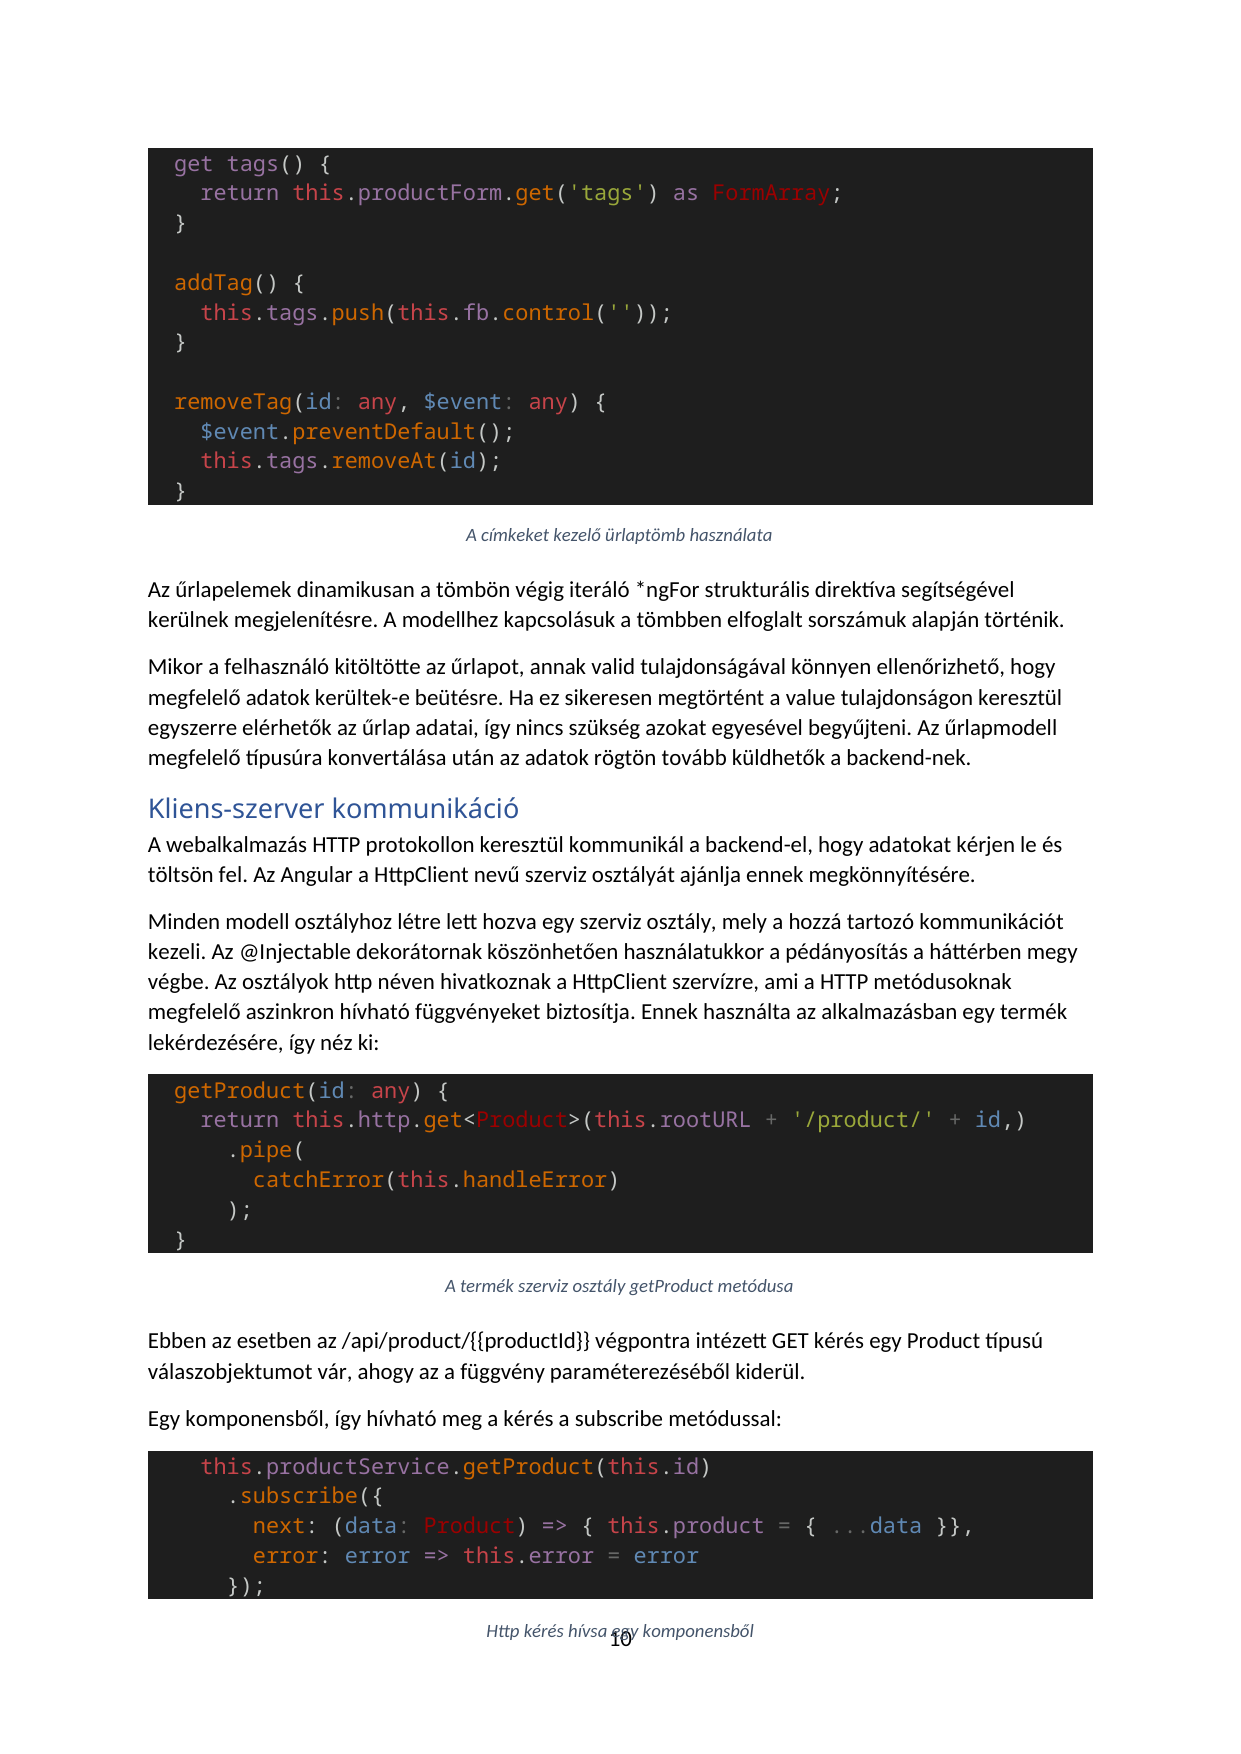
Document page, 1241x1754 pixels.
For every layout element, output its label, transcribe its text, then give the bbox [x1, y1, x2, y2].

text } [148, 326, 1093, 356]
text Az űrlapelemek dinamikusan a tömbön végig iteráló *ngFor strukturális direktíva segítségével kerülnek megjelenítésre. A modellhez kapcsolásuk a tömbben elfoglalt sorszámuk alapján történik. [148, 505, 1093, 634]
subtitle Kliens-szerver kommunikáció [148, 790, 1093, 827]
text .subscribe({ [148, 1480, 1093, 1510]
text catchError(this.handleError) [148, 1164, 1093, 1194]
text this.tags.removeAt(id); [148, 446, 1093, 475]
text } [148, 1223, 1093, 1253]
text ); [148, 1194, 1093, 1223]
text Minden modell osztályhoz létre lett hozva egy szerviz osztály, mely a hozzá tartozó kommunikációt kezeli. Az @Injectable dekorátornak köszönhetően használatukkor a pédányosítás a háttérben megy végbe. Az osztályok http néven hivatkoznak a HttpClient szervízre, ami a HTTP metódusoknak megfelelő aszinkron hívható függvényeket biztosítja. Ennek használta az alkalmazásban egy termék lekérdezésére, így néz ki: [148, 907, 1093, 1056]
text this.productService.getProduct(this.id) [148, 1451, 1093, 1480]
text Egy komponensből, így hívható meg a kérés a subscribe metódussal: [148, 1404, 1093, 1432]
text this.tags.push(this.fb.control('')); [148, 297, 1093, 326]
text }); [148, 1570, 1093, 1599]
text } [148, 207, 1093, 237]
text .pipe( [148, 1134, 1093, 1164]
text $event.preventDefault(); [148, 416, 1093, 446]
text addTag() { [148, 267, 1093, 297]
text } [148, 475, 1093, 505]
text next: (data: Product) => { this.product = { ...data }}, [148, 1510, 1093, 1540]
text A webalkalmazás HTTP protokollon keresztül kommunikál a backend-el, hogy adatokat kérjen le és töltsön fel. Az Angular a HttpClient nevű szerviz osztályát ajánlja ennek megkönnyítésére. [148, 830, 1093, 888]
text return this.http.get<Product>(this.rootURL + '/product/' + id,) [148, 1104, 1093, 1134]
text return this.productForm.get('tags') as FormArray; [148, 177, 1093, 207]
text get tags() { [148, 148, 1093, 177]
text Mikor a felhasználó kitöltötte az űrlapot, annak valid tulajdonságával könnyen ellenőrizhető, hogy megfelelő adatok kerültek-e beütésre. Ha ez sikeresen megtörtént a value tulajdonságon keresztül egyszerre elérhetők az űrlap adatai, így nincs szükség azokat egyesével begyűjteni. Az űrlapmodell megfelelő típusúra konvertálása után az adatok rögtön tovább küldhetők a backend-nek. [148, 652, 1093, 771]
text removeTag(id: any, $event: any) { [148, 386, 1093, 416]
text Ebben az esetben az /api/product/{{productId}} végpontra intézett GET kérés egy Product típusú válaszobjektumot vár, ahogy az a függvény paraméterezéséből kiderül. [148, 1253, 1093, 1385]
text getProduct(id: any) { [148, 1074, 1093, 1104]
text error: error => this.error = error [148, 1540, 1093, 1570]
